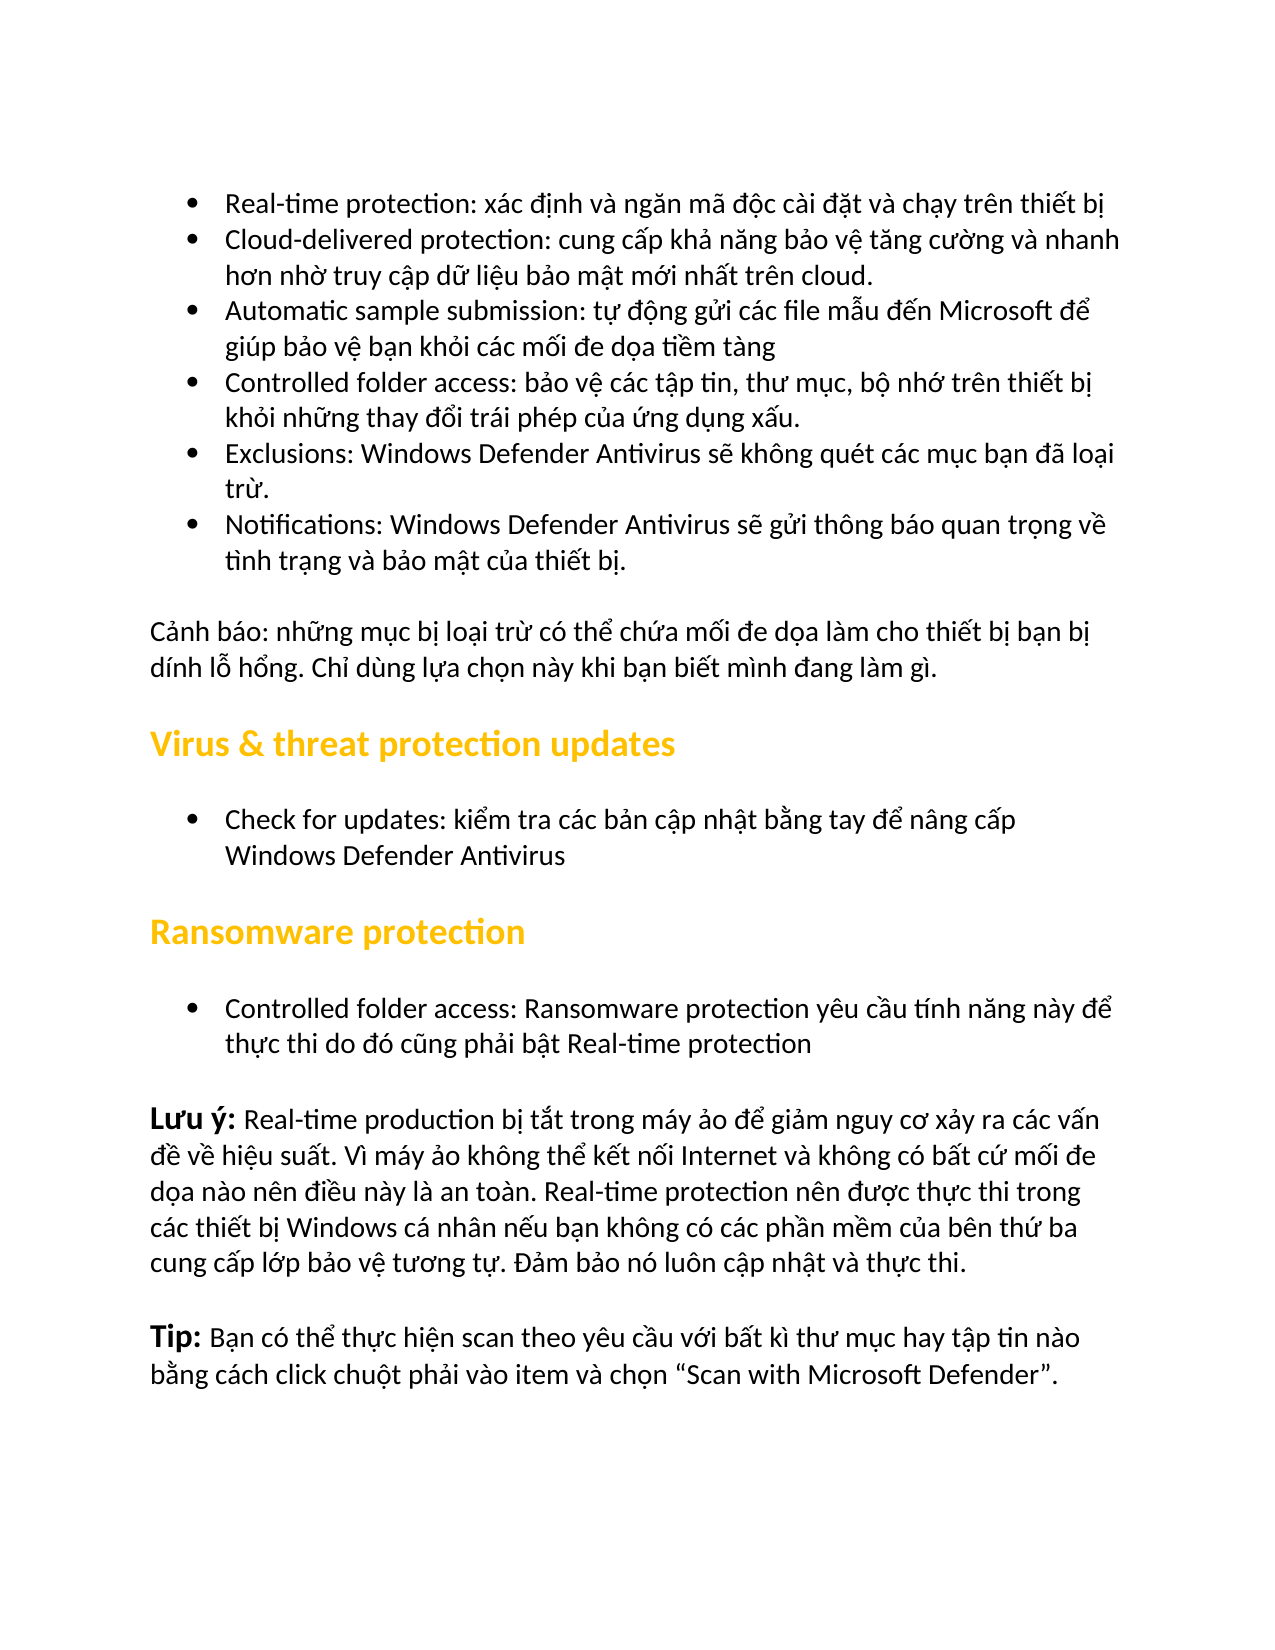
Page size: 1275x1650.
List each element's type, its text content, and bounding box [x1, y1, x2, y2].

text Virus & threat protection updates [150, 720, 1125, 766]
list Controlled folder access: Ransomware protection yêu cầu tính năng này để thực thi do đó cũng phải bật Real-time protection [187, 990, 1125, 1061]
list Exclusions: Windows Defender Antivirus sẽ không quét các mục bạn đã loại trừ. [187, 435, 1125, 506]
list Check for updates: kiểm tra các bản cập nhật bằng tay để nâng cấp Windows Defender Antivirus [187, 801, 1125, 873]
text Tip: Bạn có thể thực hiện scan theo yêu cầu với bất kì thư mục hay tập tin nào bằng cách click chuột phải vào item và chọn “Scan with Microsoft Defender”. [150, 1316, 1125, 1392]
list Real-time protection: xác định và ngăn mã độc cài đặt và chạy trên thiết bị [187, 186, 1125, 221]
text Lưu ý: Real-time production bị tắt trong máy ảo để giảm nguy cơ xảy ra các vấn đề về hiệu suất. Vì máy ảo không thể kết nối Internet và không có bất cứ mối đe dọa nào nên điều này là an toàn. Real-time protection nên được thực thi trong các thiết bị Windows cá nhân nếu bạn không có các phần mềm của bên thứ ba cung cấp lớp bảo vệ tương tự. Đảm bảo nó luôn cập nhật và thực thi. [150, 1097, 1125, 1280]
list Notifications: Windows Defender Antivirus sẽ gửi thông báo quan trọng về tình trạng và bảo mật của thiết bị. [187, 506, 1125, 577]
text Cảnh báo: những mục bị loại trừ có thể chứa mối đe dọa làm cho thiết bị bạn bị dính lỗ hổng. Chỉ dùng lựa chọn này khi bạn biết mình đang làm gì. [150, 613, 1125, 684]
list Controlled folder access: bảo vệ các tập tin, thư mục, bộ nhớ trên thiết bị khỏi những thay đổi trái phép của ứng dụng xấu. [187, 364, 1125, 435]
list Automatic sample submission: tự động gửi các file mẫu đến Microsoft để giúp bảo vệ bạn khỏi các mối đe dọa tiềm tàng [187, 292, 1125, 364]
text Ransomware protection [150, 908, 1125, 954]
list Cloud-delivered protection: cung cấp khả năng bảo vệ tăng cường và nhanh hơn nhờ truy cập dữ liệu bảo mật mới nhất trên cloud. [187, 221, 1125, 292]
